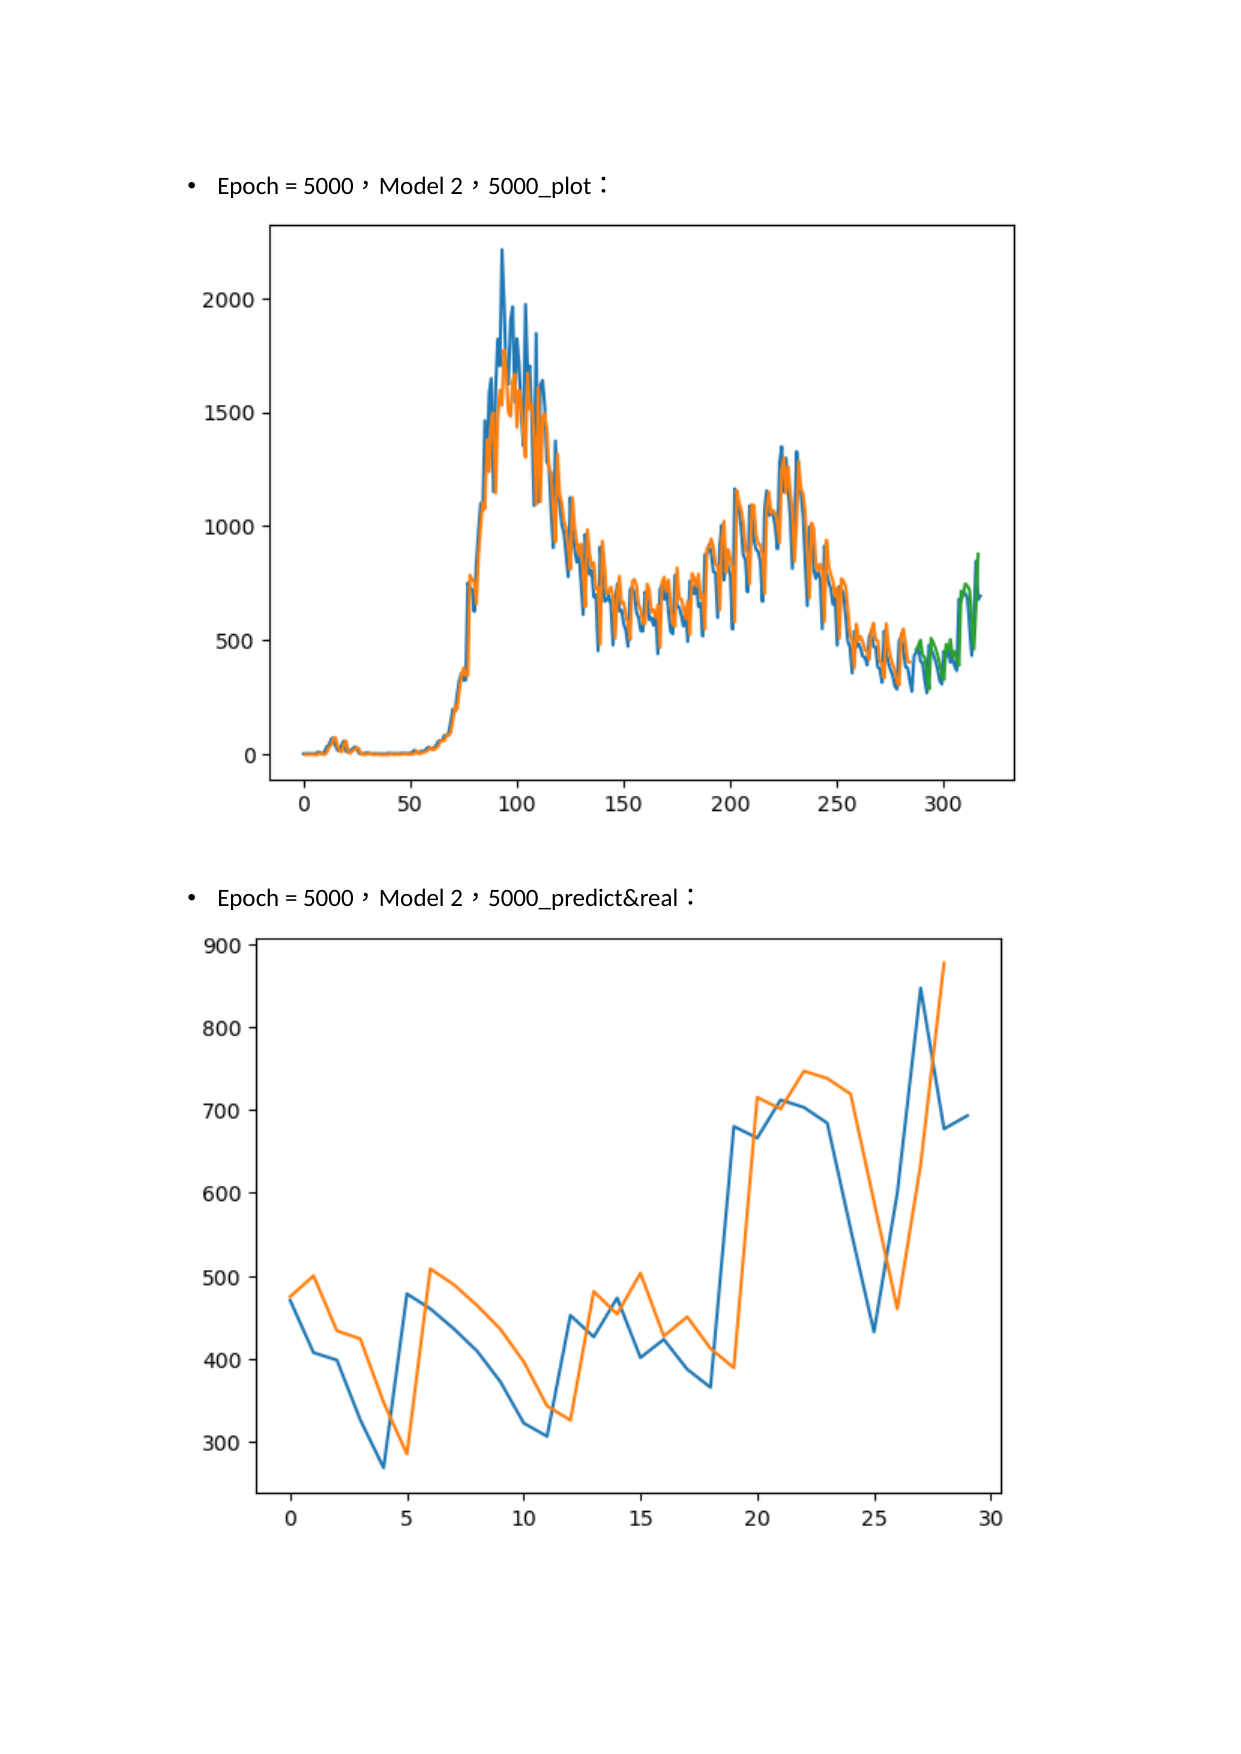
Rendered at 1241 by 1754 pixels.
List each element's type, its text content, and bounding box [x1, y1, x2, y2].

picture [187, 922, 1019, 1544]
list Epoch = 5000，Model 2，5000_plot： [187, 164, 1053, 202]
picture [187, 211, 1029, 831]
list Epoch = 5000，Model 2，5000_predict&real： [187, 877, 1053, 914]
